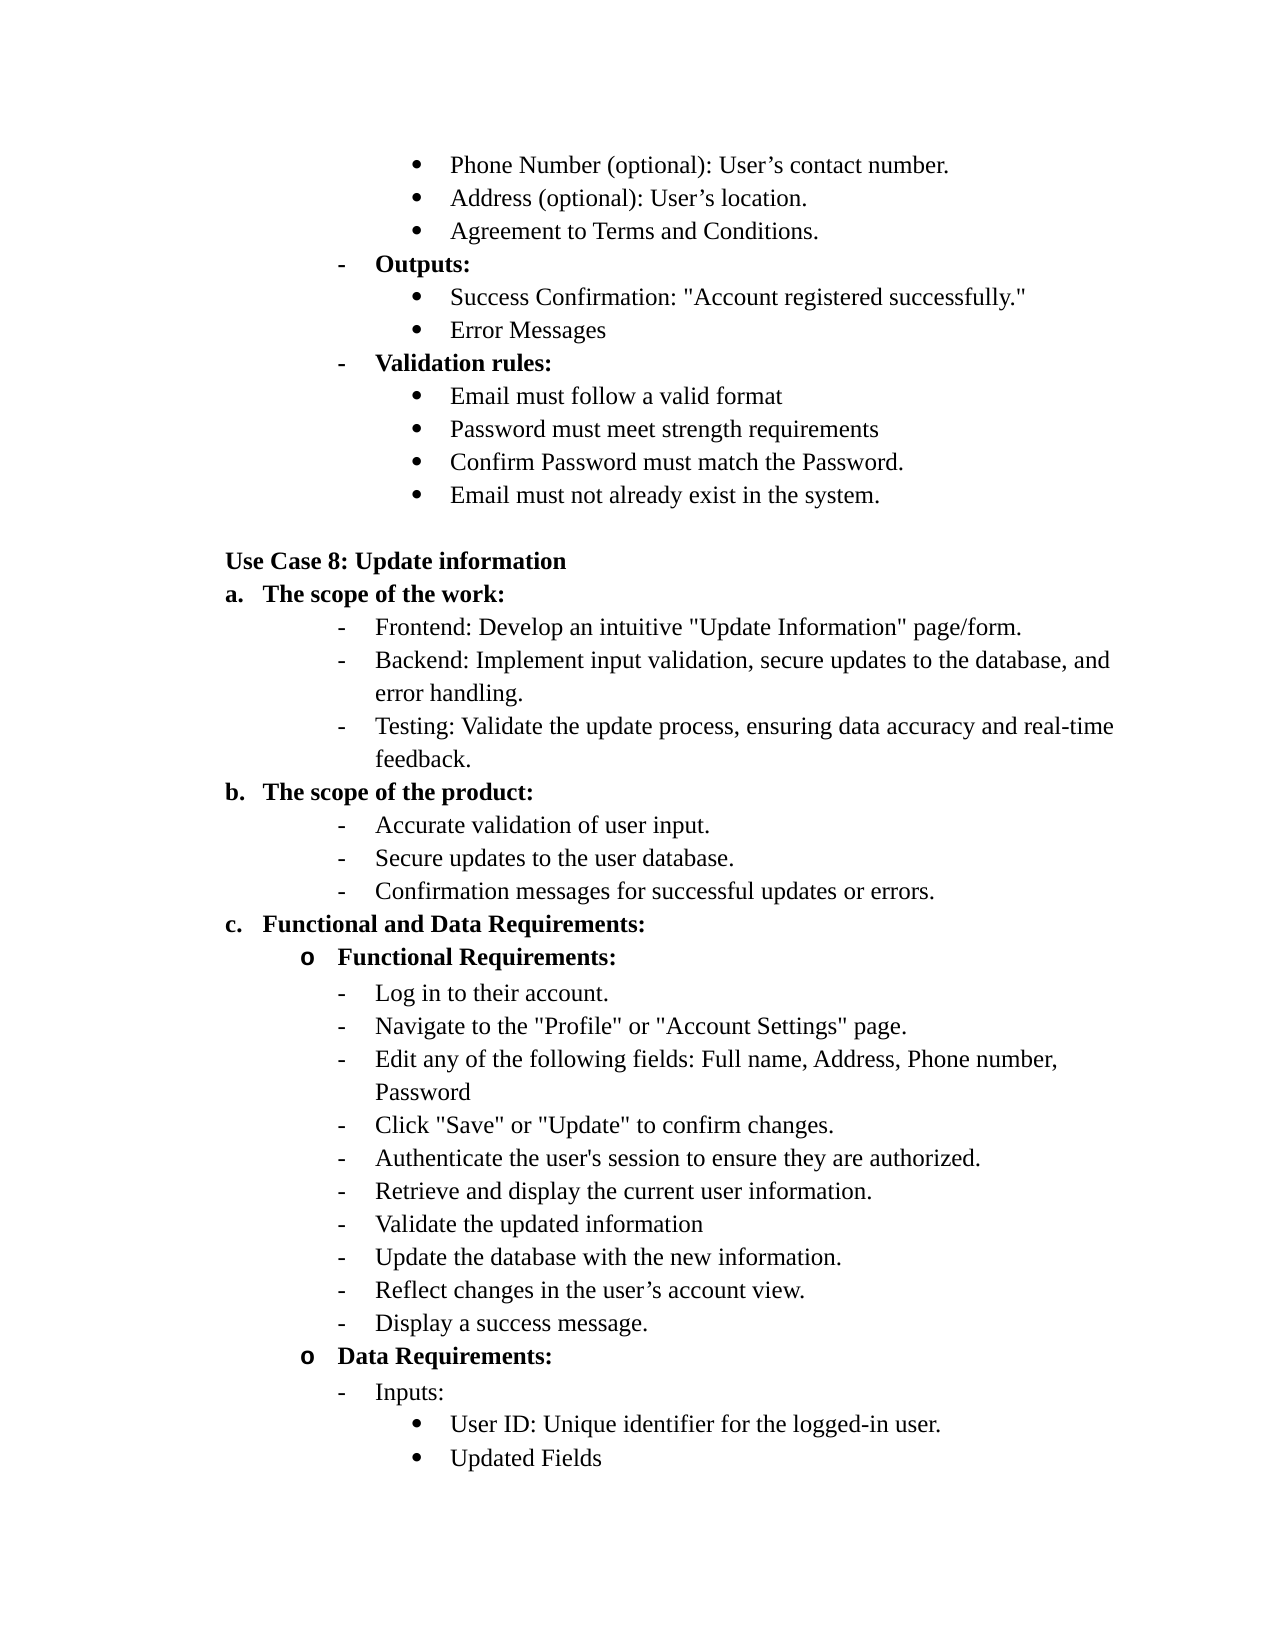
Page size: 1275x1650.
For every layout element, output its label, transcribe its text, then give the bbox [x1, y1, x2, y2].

list Retrieve and display the current user information. [337, 1176, 1125, 1205]
list Log in to their account. [337, 978, 1125, 1007]
list Inputs: [337, 1377, 1125, 1405]
list Accurate validation of user input. [337, 810, 1125, 839]
list Functional and Data Requirements: [225, 909, 1125, 938]
list Error Messages [412, 315, 1125, 344]
list Password must meet strength requirements [412, 414, 1125, 443]
list Edit any of the following fields: Full name, Address, Phone number, Password [337, 1044, 1125, 1106]
list Display a success message. [337, 1308, 1125, 1337]
list Outputs: [337, 249, 1125, 278]
list Validate the updated information [337, 1209, 1125, 1238]
list Backend: Implement input validation, secure updates to the database, and error handling. [337, 645, 1125, 707]
list Email must not already exist in the system. [412, 480, 1125, 509]
list Functional Requirements: [300, 942, 1125, 973]
list Testing: Validate the update process, ensuring data accuracy and real-time feedback. [337, 711, 1125, 773]
list Confirmation messages for successful updates or errors. [337, 876, 1125, 905]
list Reflect changes in the user’s account view. [337, 1275, 1125, 1304]
list Authenticate the user's session to ensure they are authorized. [337, 1143, 1125, 1172]
list Navigate to the "Profile" or "Account Settings" page. [337, 1011, 1125, 1040]
list The scope of the work: [225, 579, 1125, 608]
list Email must follow a valid format [412, 381, 1125, 410]
list Validation rules: [337, 348, 1125, 377]
list Frontend: Develop an intuitive "Update Information" page/form. [337, 612, 1125, 641]
list Phone Number (optional): User’s contact number. [412, 150, 1125, 179]
list Confirm Password must match the Password. [412, 447, 1125, 476]
list Use Case 8: Update information [225, 546, 1125, 575]
list Address (optional): User’s location. [412, 183, 1125, 212]
list Secure updates to the user database. [337, 843, 1125, 872]
list Success Confirmation: "Account registered successfully." [412, 282, 1125, 311]
list Agreement to Terms and Conditions. [412, 216, 1125, 245]
list Updated Fields [412, 1443, 1125, 1471]
list Update the database with the new information. [337, 1242, 1125, 1271]
list Click "Save" or "Update" to confirm changes. [337, 1110, 1125, 1139]
list Data Requirements: [300, 1341, 1125, 1372]
list User ID: Unique identifier for the logged-in user. [412, 1409, 1125, 1438]
list The scope of the product: [225, 777, 1125, 806]
